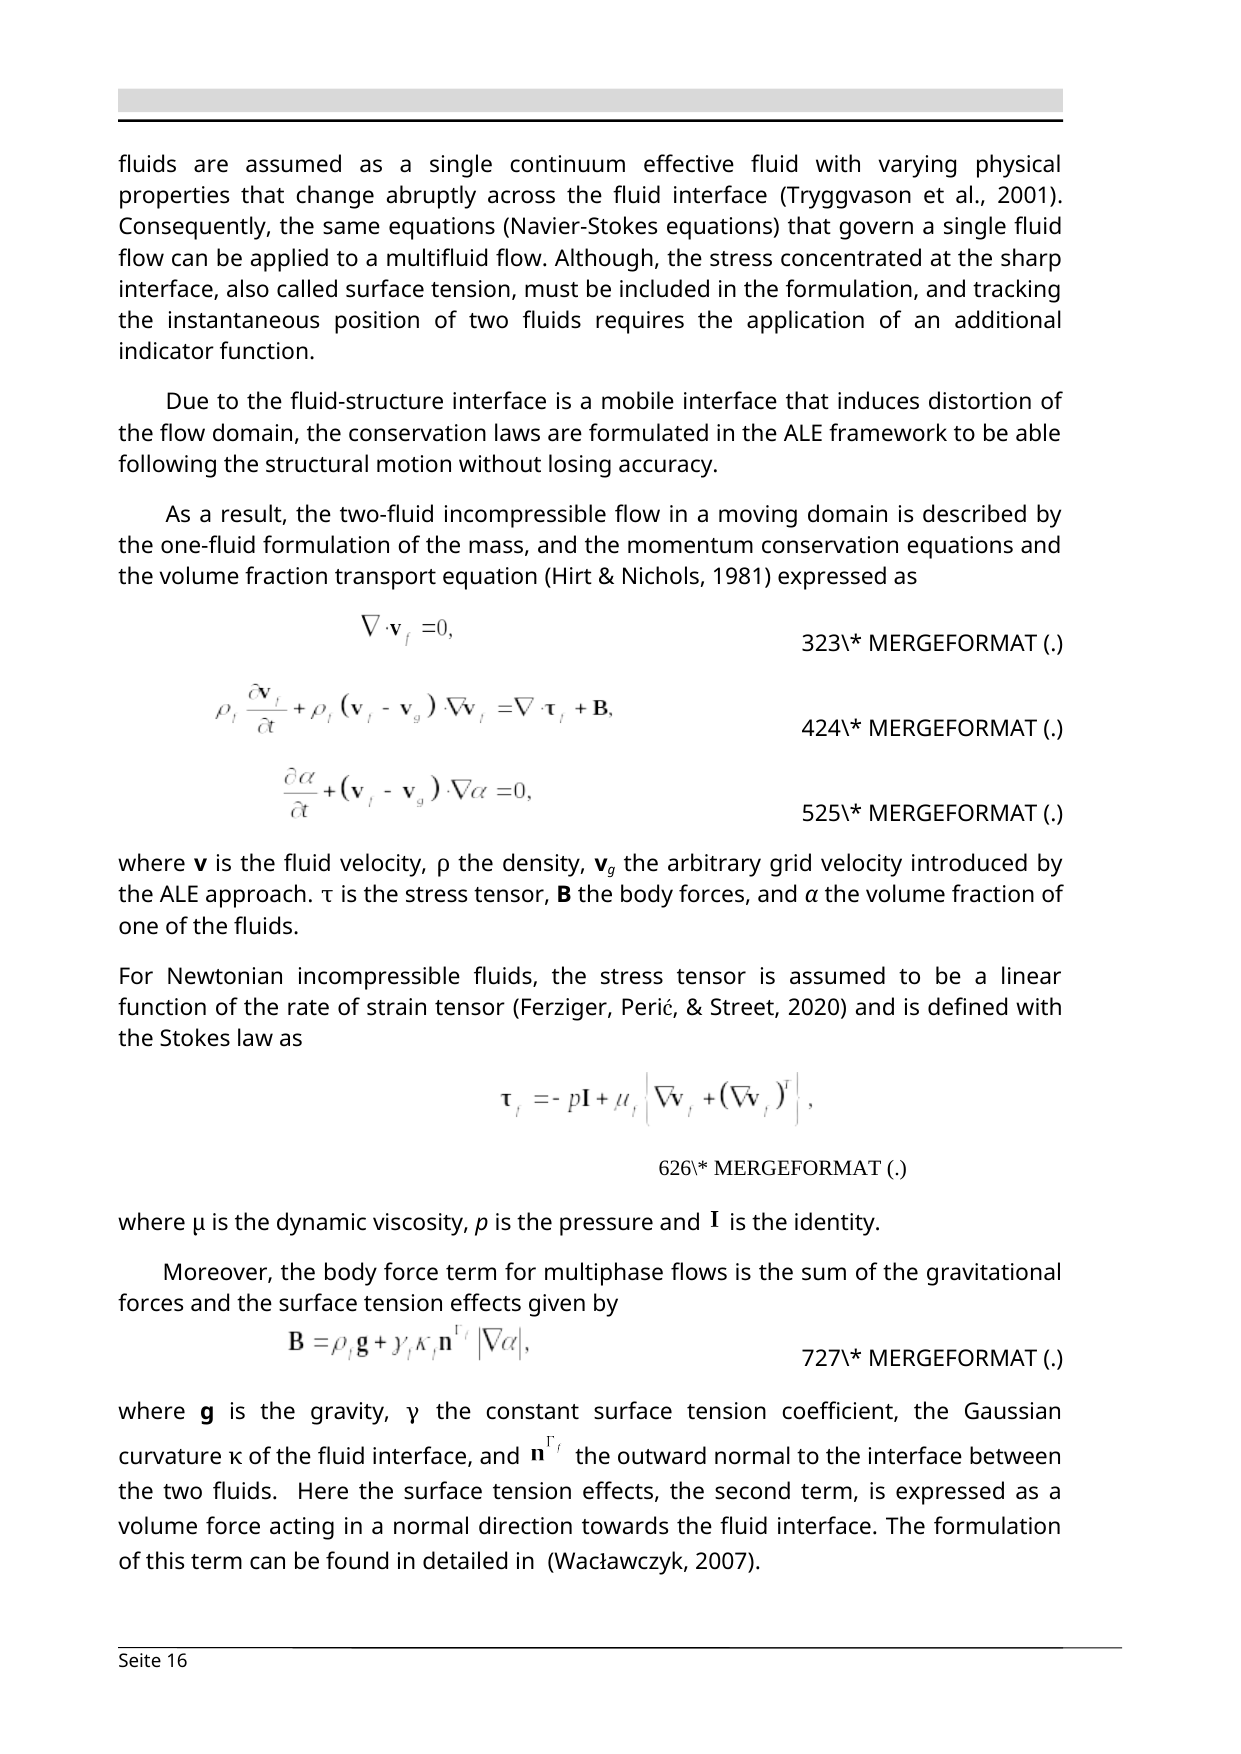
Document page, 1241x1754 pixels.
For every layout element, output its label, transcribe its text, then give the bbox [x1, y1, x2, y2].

text For Newtonian incompressible fluids, the stress tensor is assumed to be a linear function of the rate of strain tensor (Ferziger, Perić, & Street, 2020) and is defined with the Stokes law as [118, 960, 1063, 1053]
text Moreover, the body force term for multiphase flows is the sum of the gravitational forces and the surface tension effects given by [118, 1256, 1063, 1318]
text where g is the gravity, γ the constant surface tension coefficient, the Gaussian curvature κ of the fluid interface, and the outward normal to the interface between the two fluids. Here the surface tension effects, the second term, is expressed as a volume force acting in a normal direction towards the fluid interface. The formulation of this term can be found in detailed in (Wacławczyk, 2007). [118, 1395, 1063, 1576]
text where μ is the dynamic viscosity, p is the pressure and is the identity. [118, 1205, 1063, 1237]
text Due to the fluid-structure interface is a mobile interface that induces distortion of the flow domain, the conservation laws are formulated in the ALE framework to be able following the structural motion without losing accuracy. [118, 385, 1063, 479]
text As a result, the two-fluid incompressible flow in a moving domain is described by the one-fluid formulation of the mass, and the momentum conservation equations and the volume fraction transport equation (Hirt & Nichols, 1981) expressed as [118, 498, 1063, 591]
text where v is the fluid velocity, ρ the density, vg the arbitrary grid velocity introduced by the ALE approach. τ is the stress tensor, B the body forces, and α the volume fraction of one of the fluids. [118, 847, 1063, 941]
